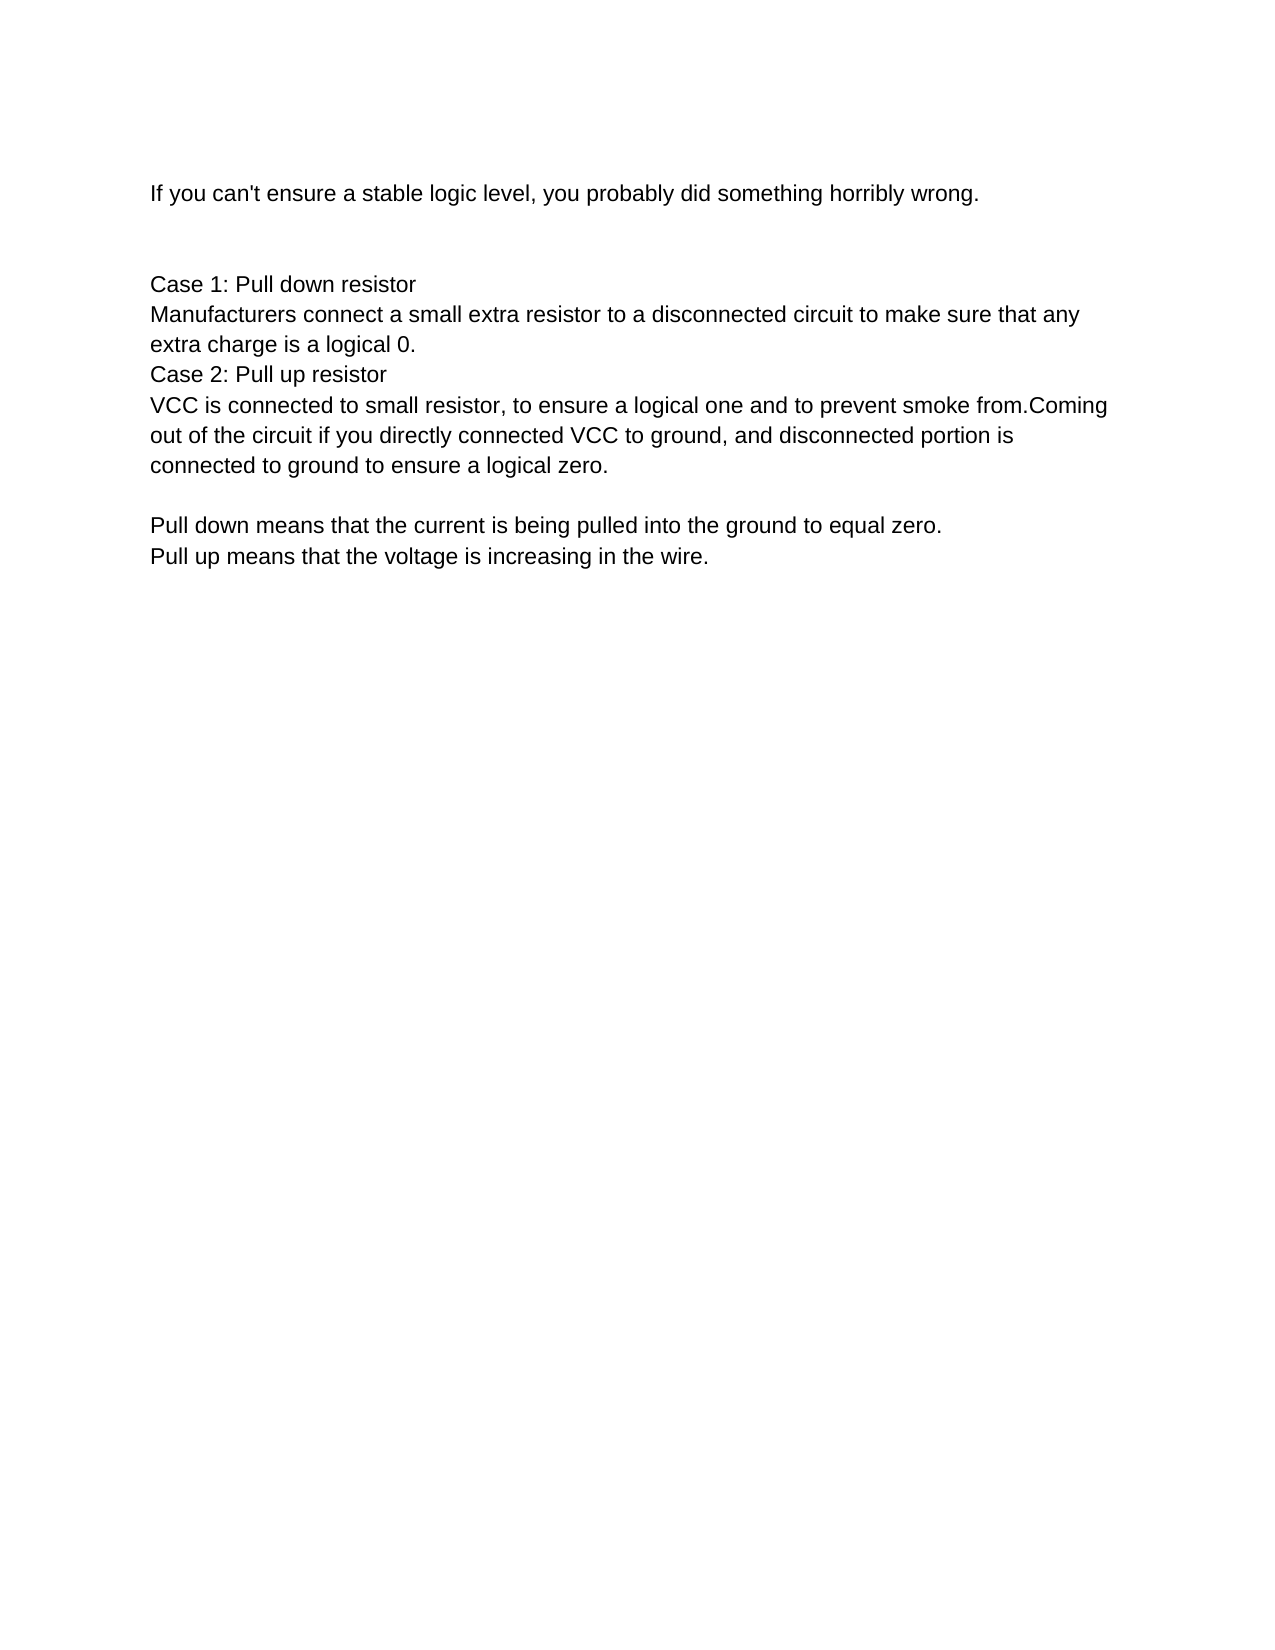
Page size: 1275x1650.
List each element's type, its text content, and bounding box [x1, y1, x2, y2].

text Case 2: Pull up resistor [150, 361, 1125, 388]
text If you can't ensure a stable logic level, you probably did something horribly wrong. [150, 180, 1125, 207]
text Pull up means that the voltage is increasing in the wire. [150, 543, 1125, 569]
text VCC is connected to small resistor, to ensure a logical one and to prevent smoke from.Coming out of the circuit if you directly connected VCC to ground, and disconnected portion is connected to ground to ensure a logical zero. [150, 392, 1125, 478]
text Manufacturers connect a small extra resistor to a disconnected circuit to make sure that any extra charge is a logical 0. [150, 301, 1125, 358]
text Case 1: Pull down resistor [150, 271, 1125, 297]
text Pull down means that the current is being pulled into the ground to equal zero. [150, 512, 1125, 539]
